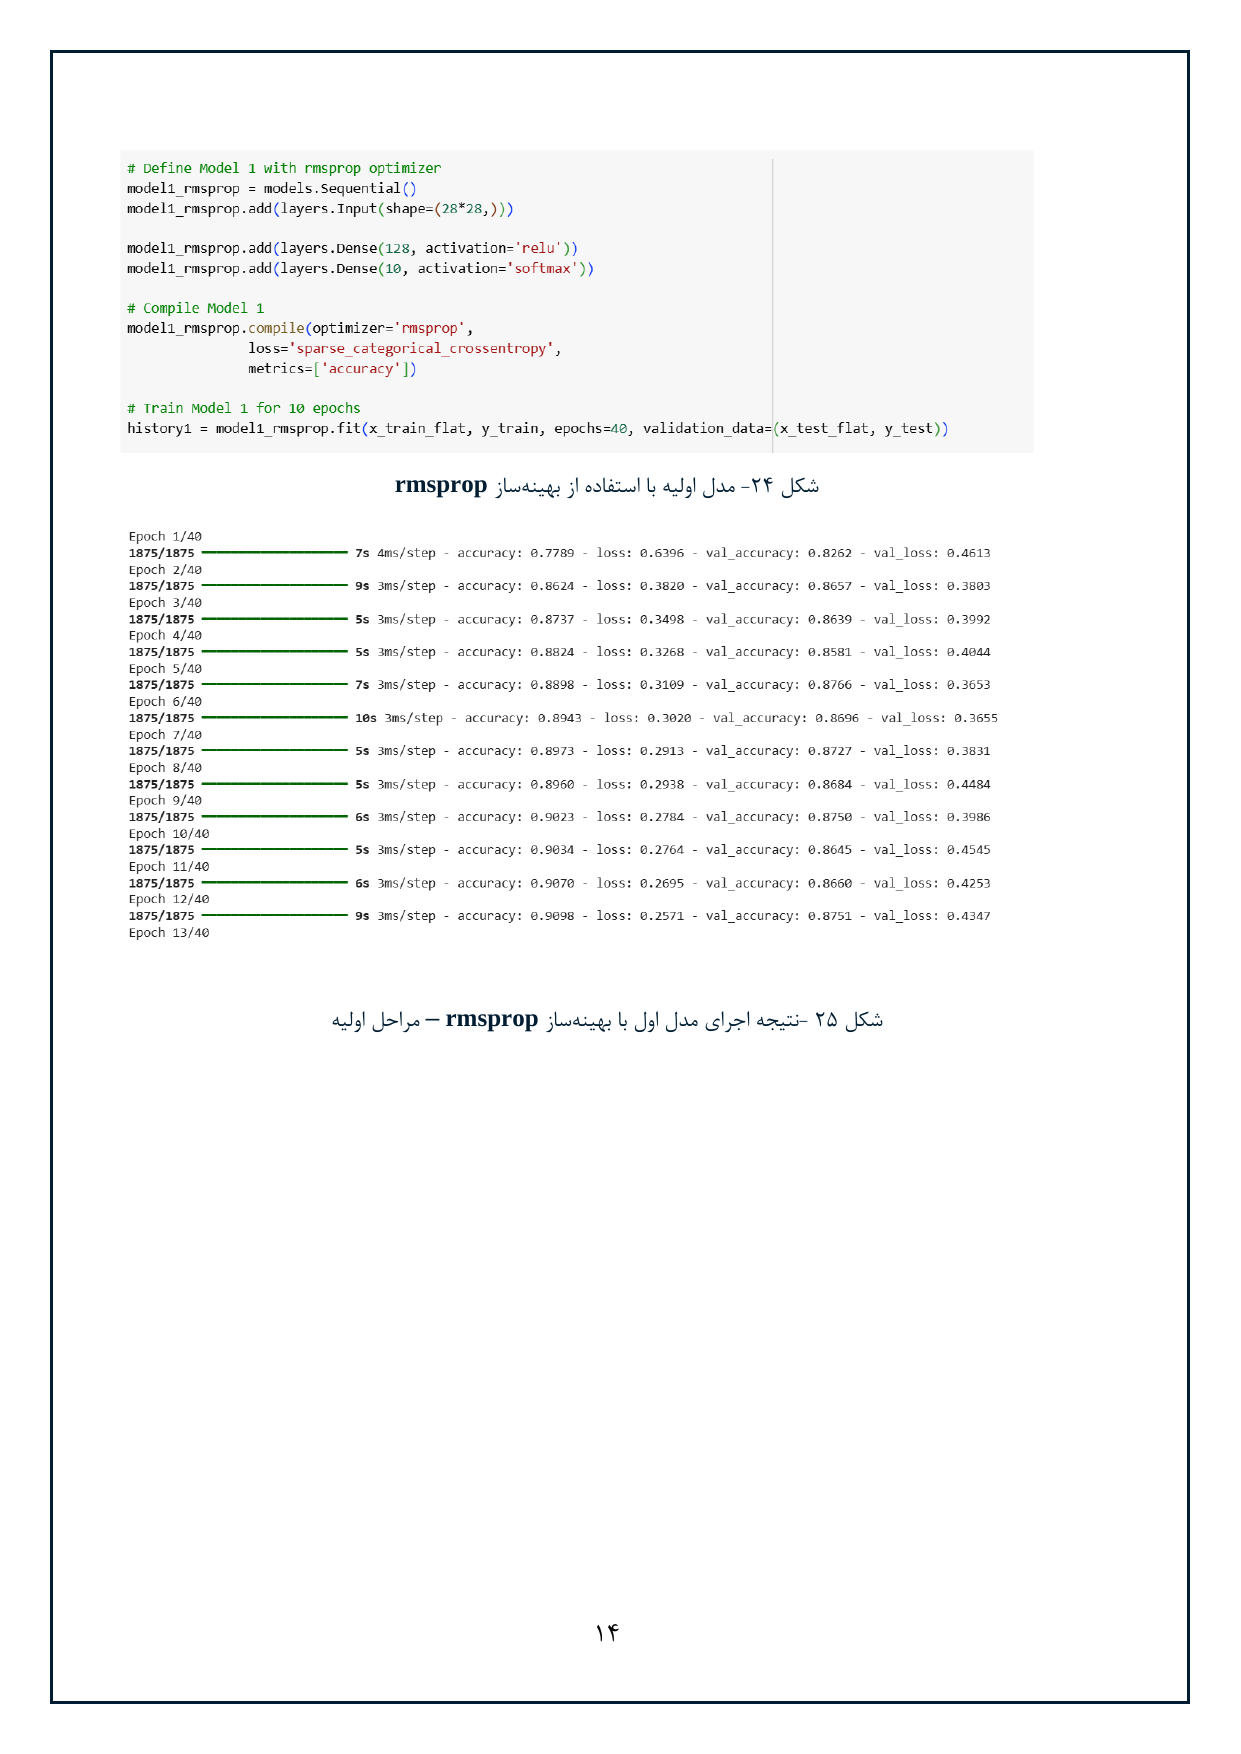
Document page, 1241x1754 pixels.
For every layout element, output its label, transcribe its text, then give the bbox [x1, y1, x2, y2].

text شکل 25 -نتیجه اجرای مدل اول با بهینه‌ساز rmsprop – مراحل اولیه [150, 1003, 1063, 1035]
picture [120, 526, 1034, 941]
text شکل 24- مدل اولیه با استفاده از بهینه‌ساز rmsprop [150, 469, 1063, 501]
picture [120, 150, 1034, 453]
